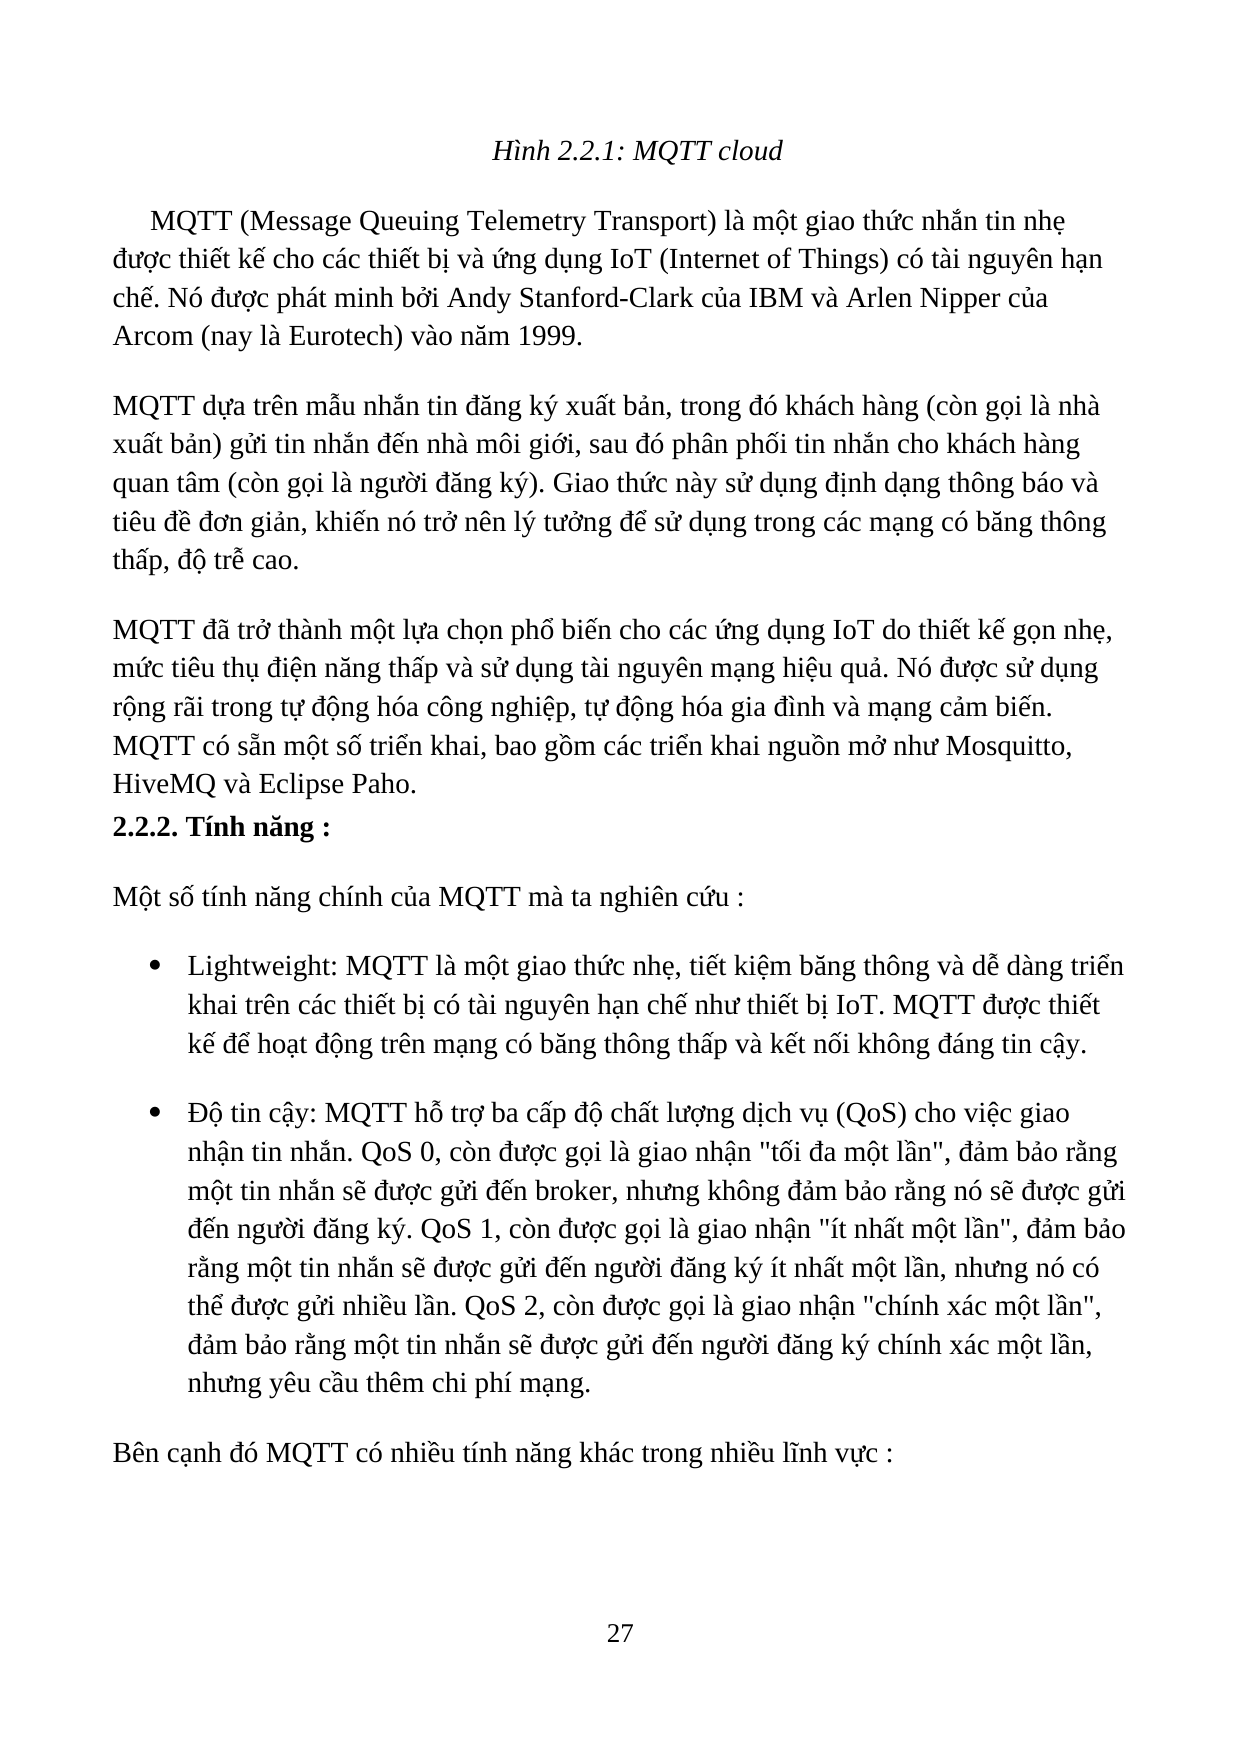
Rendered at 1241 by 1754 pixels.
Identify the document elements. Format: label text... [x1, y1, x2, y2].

text Một số tính năng chính của MQTT mà ta nghiên cứu : [112, 879, 1128, 912]
list Độ tin cậy: MQTT hỗ trợ ba cấp độ chất lượng dịch vụ (QoS) cho việc giao nhận tin nhắn. QoS 0, còn được gọi là giao nhận "tối đa một lần", đảm bảo rằng một tin nhắn sẽ được gửi đến broker, nhưng không đảm bảo rằng nó sẽ được gửi đến người đăng ký. QoS 1, còn được gọi là giao nhận "ít nhất một lần", đảm bảo rằng một tin nhắn sẽ được gửi đến người đăng ký ít nhất một lần, nhưng nó có thể được gửi nhiều lần. QoS 2, còn được gọi là giao nhận "chính xác một lần", đảm bảo rằng một tin nhắn sẽ được gửi đến người đăng ký chính xác một lần, nhưng yêu cầu thêm chi phí mạng. [150, 1096, 1128, 1399]
text MQTT (Message Queuing Telemetry Transport) là một giao thức nhắn tin nhẹ được thiết kế cho các thiết bị và ứng dụng IoT (Internet of Things) có tài nguyên hạn chế. Nó được phát minh bởi Andy Stanford-Clark của IBM và Arlen Nipper của Arcom (nay là Eurotech) vào năm 1999. [112, 203, 1128, 352]
subtitle 2.2.2. Tính năng : [112, 809, 1128, 842]
text Hình 2.2.1: MQTT cloud [112, 133, 1128, 166]
list Lightweight: MQTT là một giao thức nhẹ, tiết kiệm băng thông và dễ dàng triển khai trên các thiết bị có tài nguyên hạn chế như thiết bị IoT. MQTT được thiết kế để hoạt động trên mạng có băng thông thấp và kết nối không đáng tin cậy. [150, 948, 1128, 1059]
text Bên cạnh đó MQTT có nhiều tính năng khác trong nhiều lĩnh vực : [112, 1435, 1128, 1469]
text MQTT dựa trên mẫu nhắn tin đăng ký xuất bản, trong đó khách hàng (còn gọi là nhà xuất bản) gửi tin nhắn đến nhà môi giới, sau đó phân phối tin nhắn cho khách hàng quan tâm (còn gọi là người đăng ký). Giao thức này sử dụng định dạng thông báo và tiêu đề đơn giản, khiến nó trở nên lý tưởng để sử dụng trong các mạng có băng thông thấp, độ trễ cao. [112, 388, 1128, 576]
text MQTT đã trở thành một lựa chọn phổ biến cho các ứng dụng IoT do thiết kế gọn nhẹ, mức tiêu thụ điện năng thấp và sử dụng tài nguyên mạng hiệu quả. Nó được sử dụng rộng rãi trong tự động hóa công nghiệp, tự động hóa gia đình và mạng cảm biến. MQTT có sẵn một số triển khai, bao gồm các triển khai nguồn mở như Mosquitto, HiveMQ và Eclipse Paho. [112, 612, 1128, 800]
